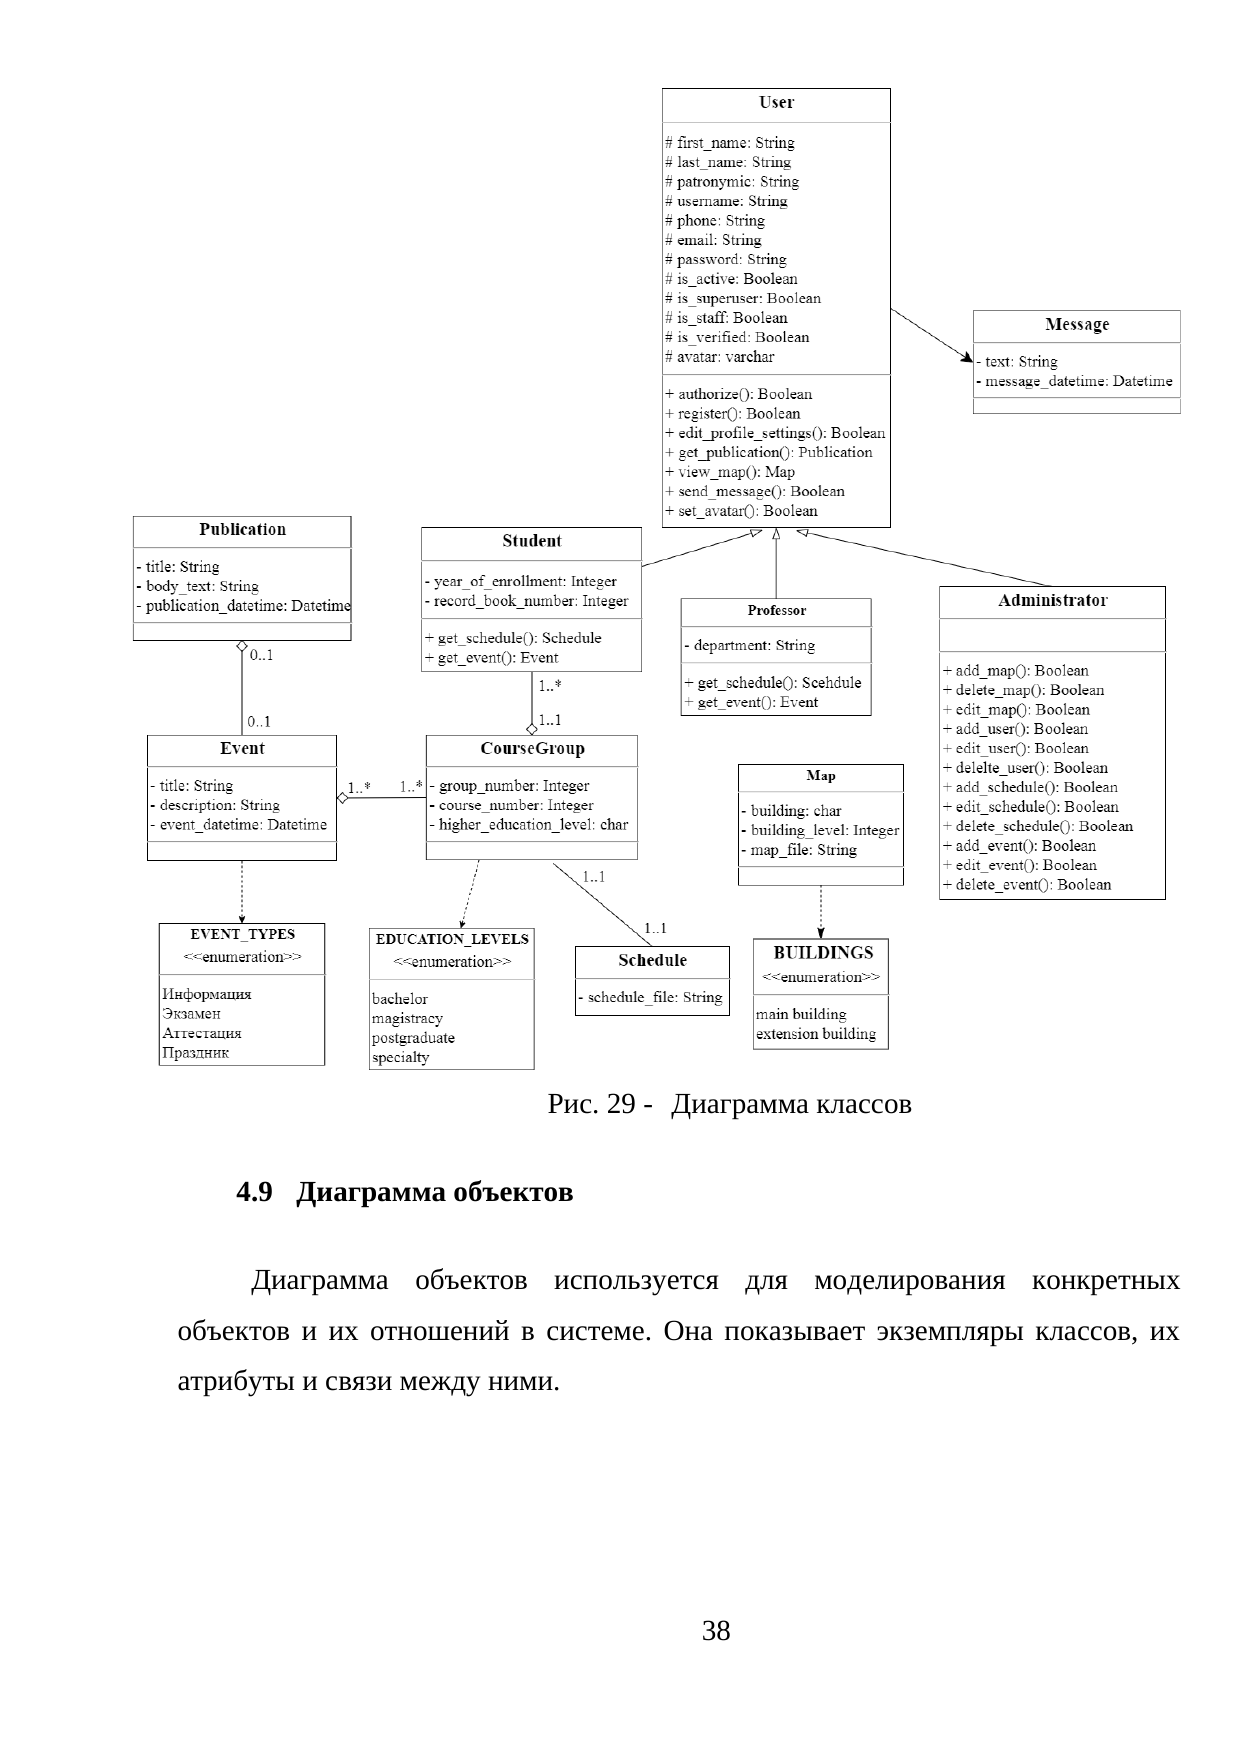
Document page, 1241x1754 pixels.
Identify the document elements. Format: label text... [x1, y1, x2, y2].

picture [132, 88, 1181, 1070]
subtitle Диаграмма объектов [236, 1174, 1181, 1208]
list Диаграмма классов [177, 1087, 1181, 1120]
text Диаграмма объектов используется для моделирования конкретных объектов и их отношений в системе. Она показывает экземпляры классов, их атрибуты и связи между ними. [177, 1262, 1181, 1396]
